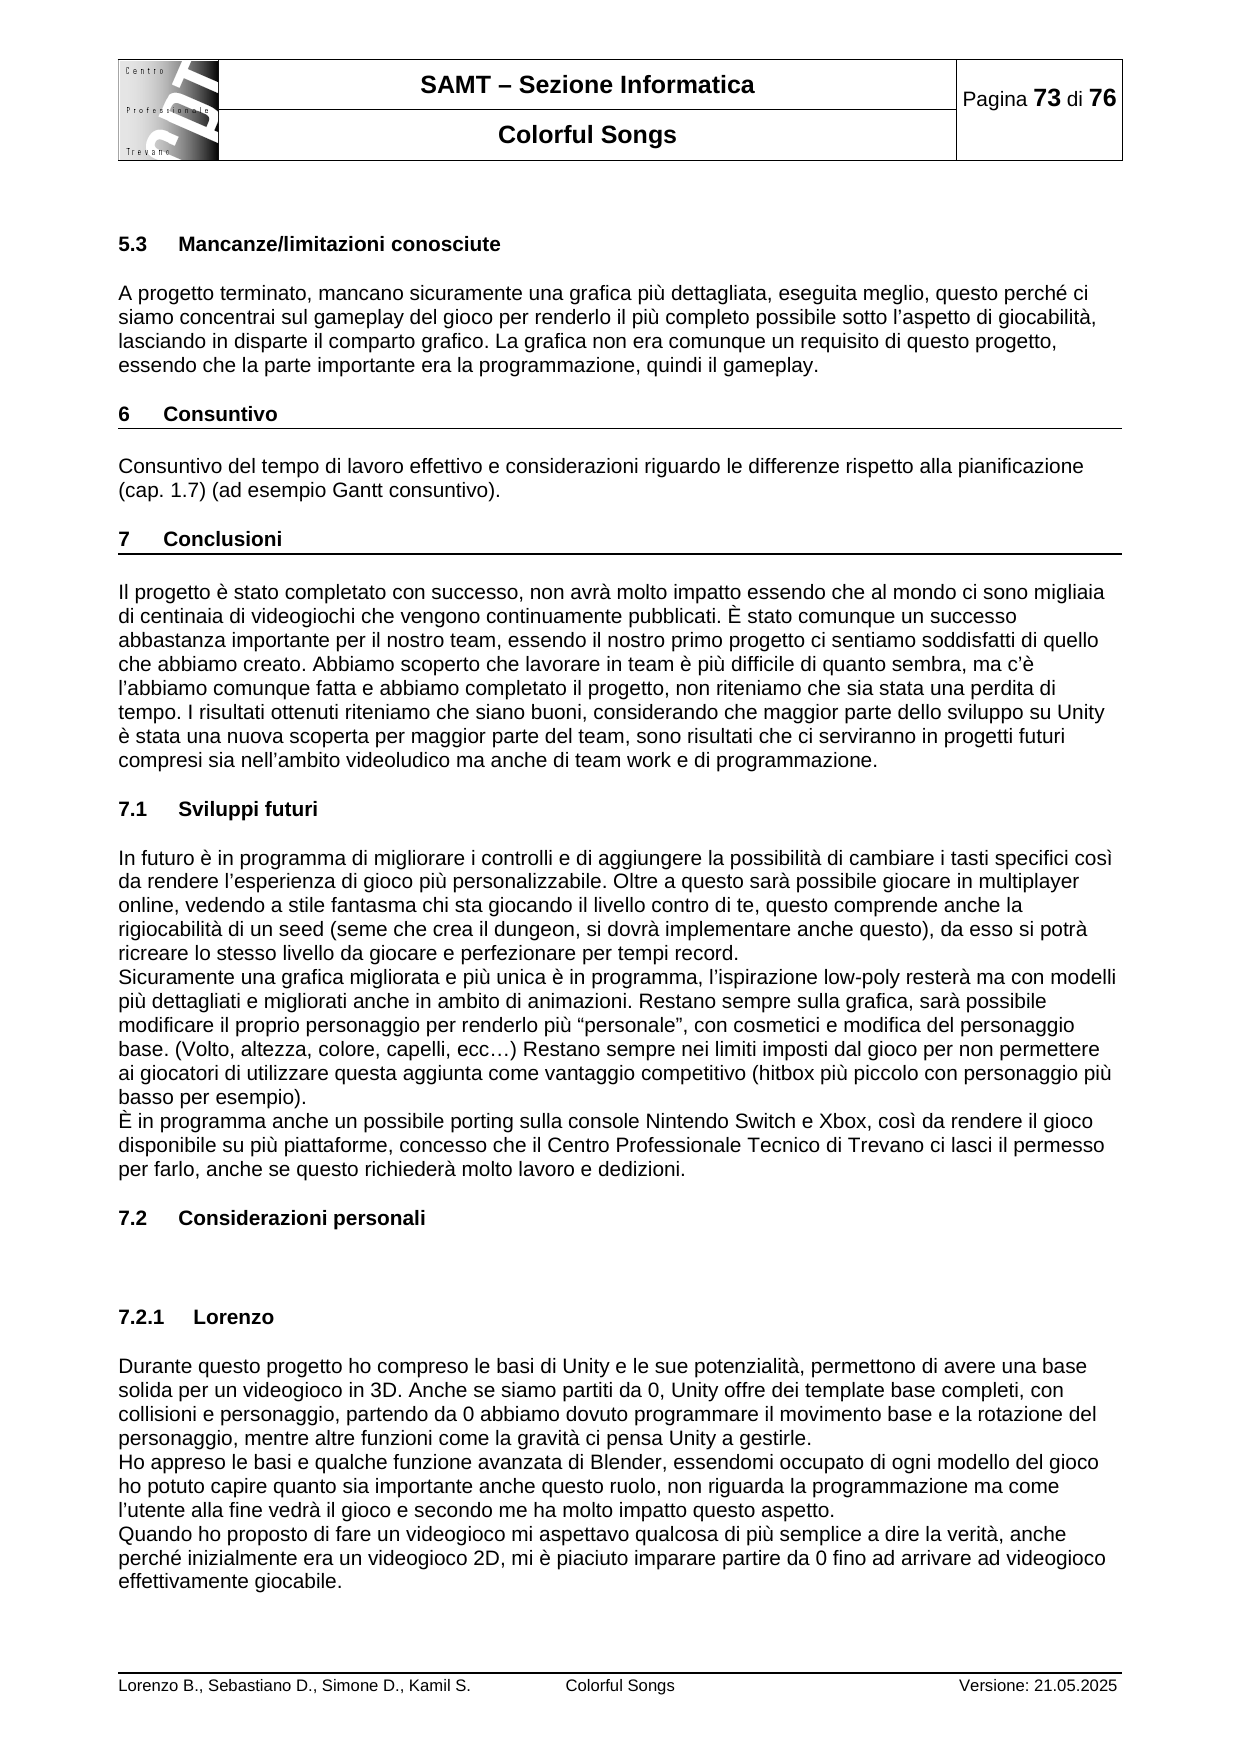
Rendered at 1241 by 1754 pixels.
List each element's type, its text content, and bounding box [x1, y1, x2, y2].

text Durante questo progetto ho compreso le basi di Unity e le sue potenzialità, permettono di avere una base solida per un videogioco in 3D. Anche se siamo partiti da 0, Unity offre dei template base completi, con collisioni e personaggio, partendo da 0 abbiamo dovuto programmare il movimento base e la rotazione del personaggio, mentre altre funzioni come la gravità ci pensa Unity a gestirle. [118, 1354, 1122, 1449]
subtitle Sviluppi futuri [118, 796, 1122, 820]
subtitle Conclusioni [118, 527, 1122, 553]
subtitle Considerazioni personali [118, 1206, 1122, 1230]
picture [118, 60, 219, 160]
subtitle Consuntivo [118, 402, 1122, 428]
text In futuro è in programma di migliorare i controlli e di aggiungere la possibilità di cambiare i tasti specifici così da rendere l’esperienza di gioco più personalizzabile. Oltre a questo sarà possibile giocare in multiplayer online, vedendo a stile fantasma chi sta giocando il livello contro di te, questo comprende anche la rigiocabilità di un seed (seme che crea il dungeon, si dovrà implementare anche questo), da esso si potrà ricreare lo stesso livello da giocare e perfezionare per tempi record. [118, 845, 1122, 965]
text Sicuramente una grafica migliorata e più unica è in programma, l’ispirazione low-poly resterà ma con modelli più dettagliati e migliorati anche in ambito di animazioni. Restano sempre sulla grafica, sarà possibile modificare il proprio personaggio per renderlo più “personale”, con cosmetici e modifica del personaggio base. (Volto, altezza, colore, capelli, ecc…) Restano sempre nei limiti imposti dal gioco per non permettere ai giocatori di utilizzare questa aggiunta come vantaggio competitivo (hitbox più piccolo con personaggio più basso per esempio). [118, 965, 1122, 1109]
text A progetto terminato, mancano sicuramente una grafica più dettagliata, eseguita meglio, questo perché ci siamo concentrai sul gameplay del gioco per renderlo il più completo possibile sotto l’aspetto di giocabilità, lasciando in disparte il comparto grafico. La grafica non era comunque un requisito di questo progetto, essendo che la parte importante era la programmazione, quindi il gameplay. [118, 281, 1122, 377]
text Il progetto è stato completato con successo, non avrà molto impatto essendo che al mondo ci sono migliaia di centinaia di videogiochi che vengono continuamente pubblicati. È stato comunque un successo abbastanza importante per il nostro team, essendo il nostro primo progetto ci sentiamo soddisfatti di quello che abbiamo creato. Abbiamo scoperto che lavorare in team è più difficile di quanto sembra, ma c’è l’abbiamo comunque fatta e abbiamo completato il progetto, non riteniamo che sia stata una perdita di tempo. I risultati ottenuti riteniamo che siano buoni, considerando che maggior parte dello sviluppo su Unity è stata una nuova scoperta per maggior parte del team, sono risultati che ci serviranno in progetti futuri compresi sia nell’ambito videoludico ma anche di team work e di programmazione. [118, 580, 1122, 771]
text È in programma anche un possibile porting sulla console Nintendo Switch e Xbox, così da rendere il gioco disponibile su più piattaforme, concesso che il Centro Professionale Tecnico di Trevano ci lasci il permesso per farlo, anche se questo richiederà molto lavoro e dedizioni. [118, 1109, 1122, 1181]
subtitle Lorenzo [118, 1305, 1122, 1329]
text Consuntivo del tempo di lavoro effettivo e considerazioni riguardo le differenze rispetto alla pianificazione (cap. 1.7) (ad esempio Gantt consuntivo). [118, 454, 1122, 502]
text Ho appreso le basi e qualche funzione avanzata di Blender, essendomi occupato di ogni modello del gioco ho potuto capire quanto sia importante anche questo ruolo, non riguarda la programmazione ma come l’utente alla fine vedrà il gioco e secondo me ha molto impatto questo aspetto. [118, 1449, 1122, 1521]
subtitle Mancanze/limitazioni conosciute [118, 232, 1122, 256]
text Quando ho proposto di fare un videogioco mi aspettavo qualcosa di più semplice a dire la verità, anche perché inizialmente era un videogioco 2D, mi è piaciuto imparare partire da 0 fino ad arrivare ad videogioco effettivamente giocabile. [118, 1521, 1122, 1593]
